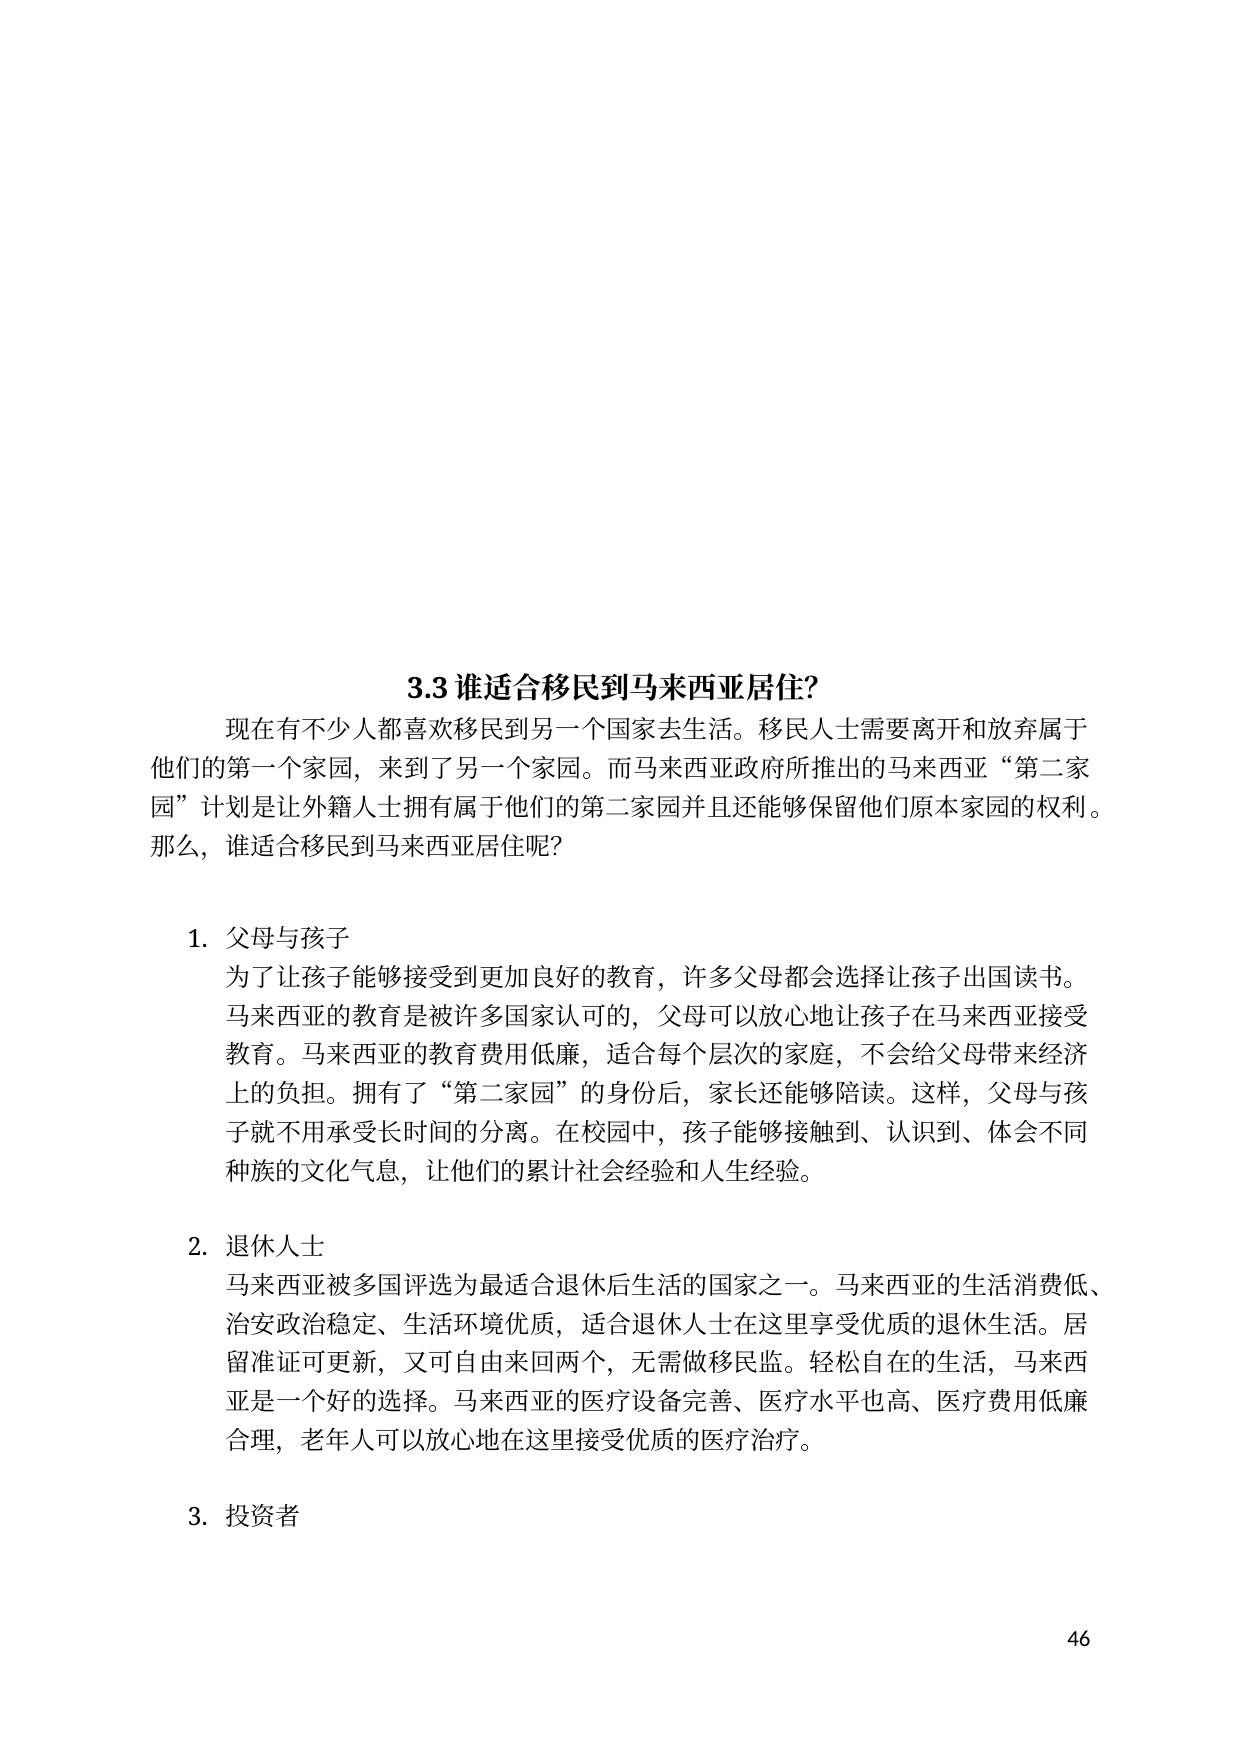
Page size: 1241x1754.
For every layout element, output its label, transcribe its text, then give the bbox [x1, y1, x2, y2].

text 现在有不少人都喜欢移民到另一个国家去生活。移民人士需要离开和放弃属于他们的第一个家园，来到了另一个家园。而马来西亚政府所推出的马来西亚“第二家园”计划是让外籍人士拥有属于他们的第二家园并且还能够保留他们原本家园的权利。那么，谁适合移民到马来西亚居住呢？ [150, 710, 1090, 862]
list 退休人士 [187, 1227, 1090, 1263]
text 3.3谁适合移民到马来西亚居住？ [150, 665, 1090, 707]
list 马来西亚被多国评选为最适合退休后生活的国家之一。马来西亚的生活消费低、治安政治稳定、生活环境优质，适合退休人士在这里享受优质的退休生活。居留准证可更新，又可自由来回两个，无需做移民监。轻松自在的生活，马来西亚是一个好的选择。马来西亚的医疗设备完善、医疗水平也高、医疗费用低廉合理，老年人可以放心地在这里接受优质的医疗治疗。 [225, 1266, 1090, 1457]
list 为了让孩子能够接受到更加良好的教育，许多父母都会选择让孩子出国读书。马来西亚的教育是被许多国家认可的，父母可以放心地让孩子在马来西亚接受教育。马来西亚的教育费用低廉，适合每个层次的家庭，不会给父母带来经济上的负担。拥有了“第二家园”的身份后，家长还能够陪读。这样，父母与孩子就不用承受长时间的分离。在校园中，孩子能够接触到、认识到、体会不同种族的文化气息，让他们的累计社会经验和人生经验。 [225, 957, 1090, 1187]
list 父母与孩子 [187, 919, 1090, 955]
list 投资者 [187, 1496, 1090, 1532]
